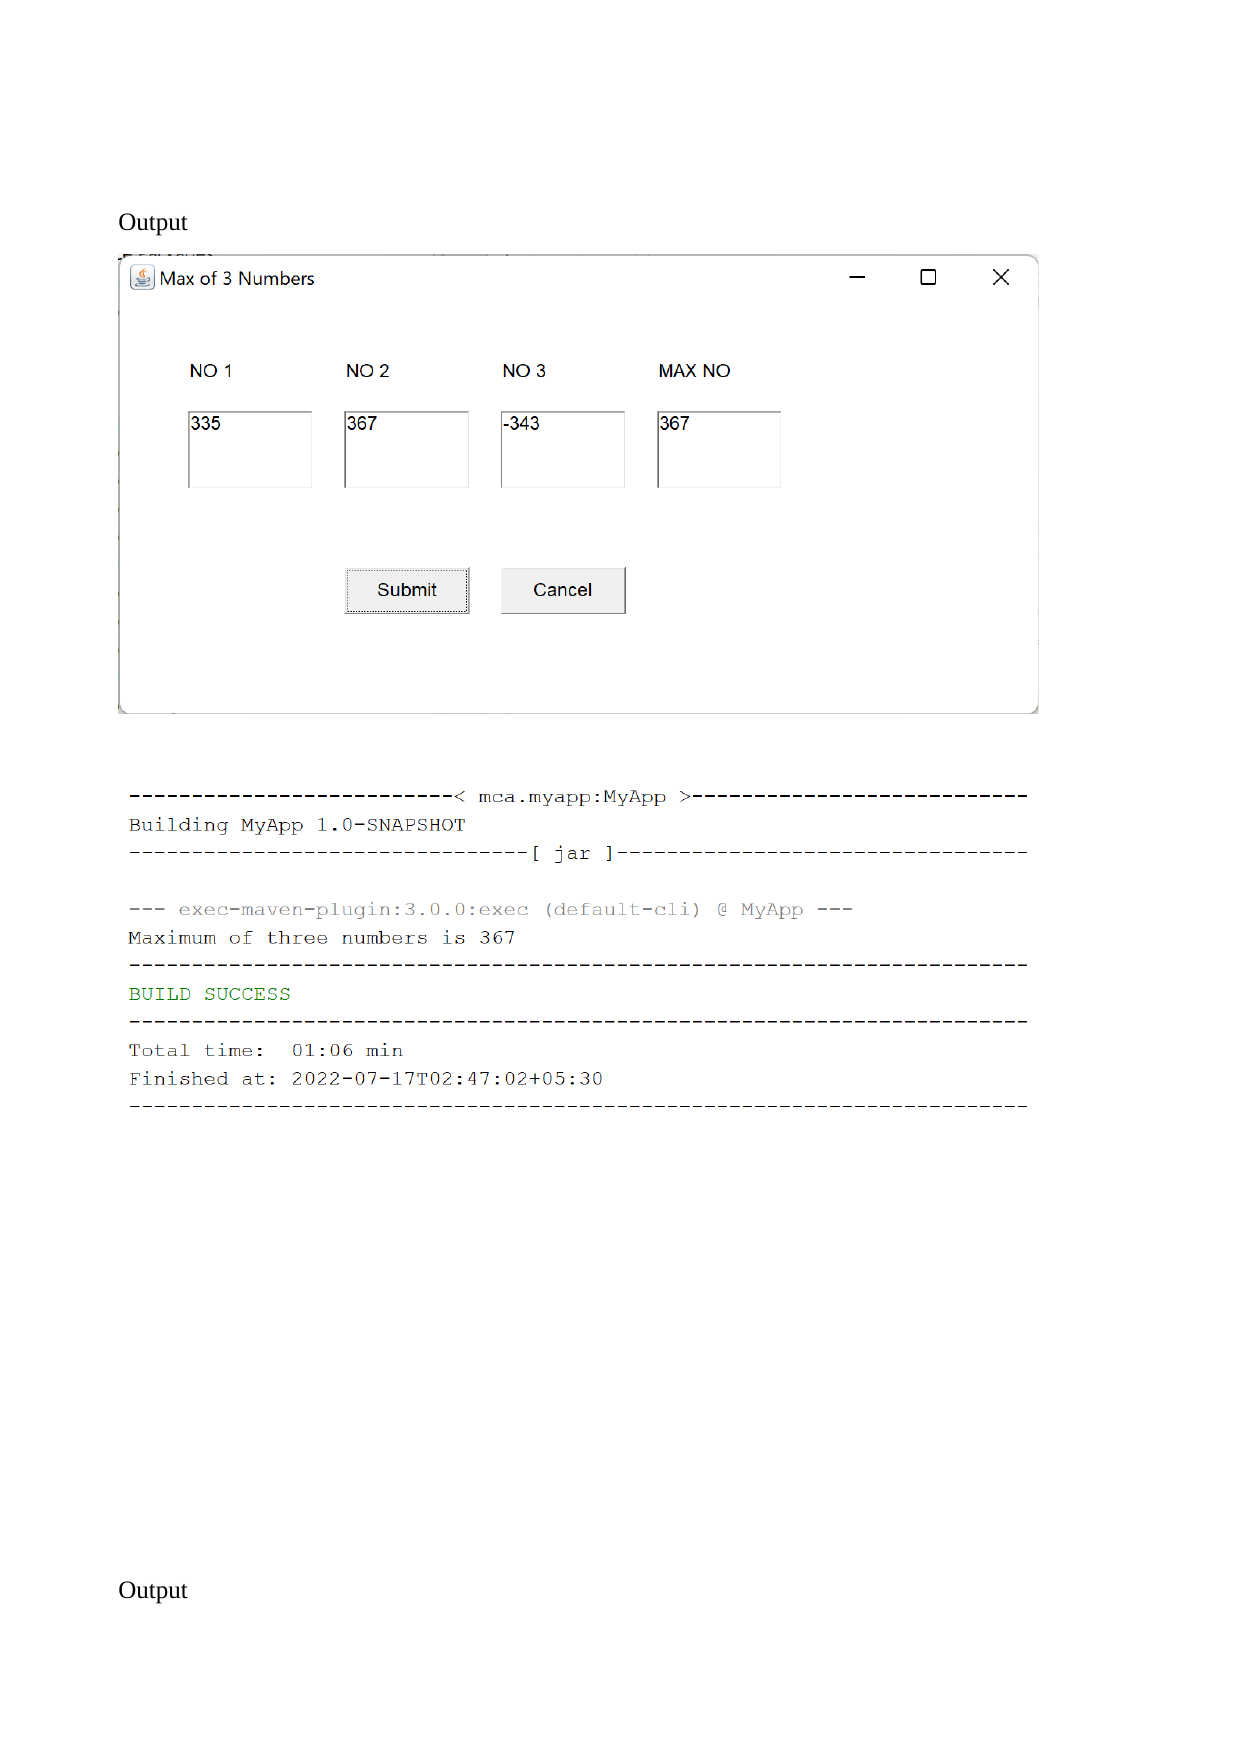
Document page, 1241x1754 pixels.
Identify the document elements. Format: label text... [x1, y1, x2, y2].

picture [118, 780, 1044, 1128]
text Output [118, 207, 1137, 236]
text Output [118, 1576, 1137, 1604]
picture [118, 254, 1039, 714]
